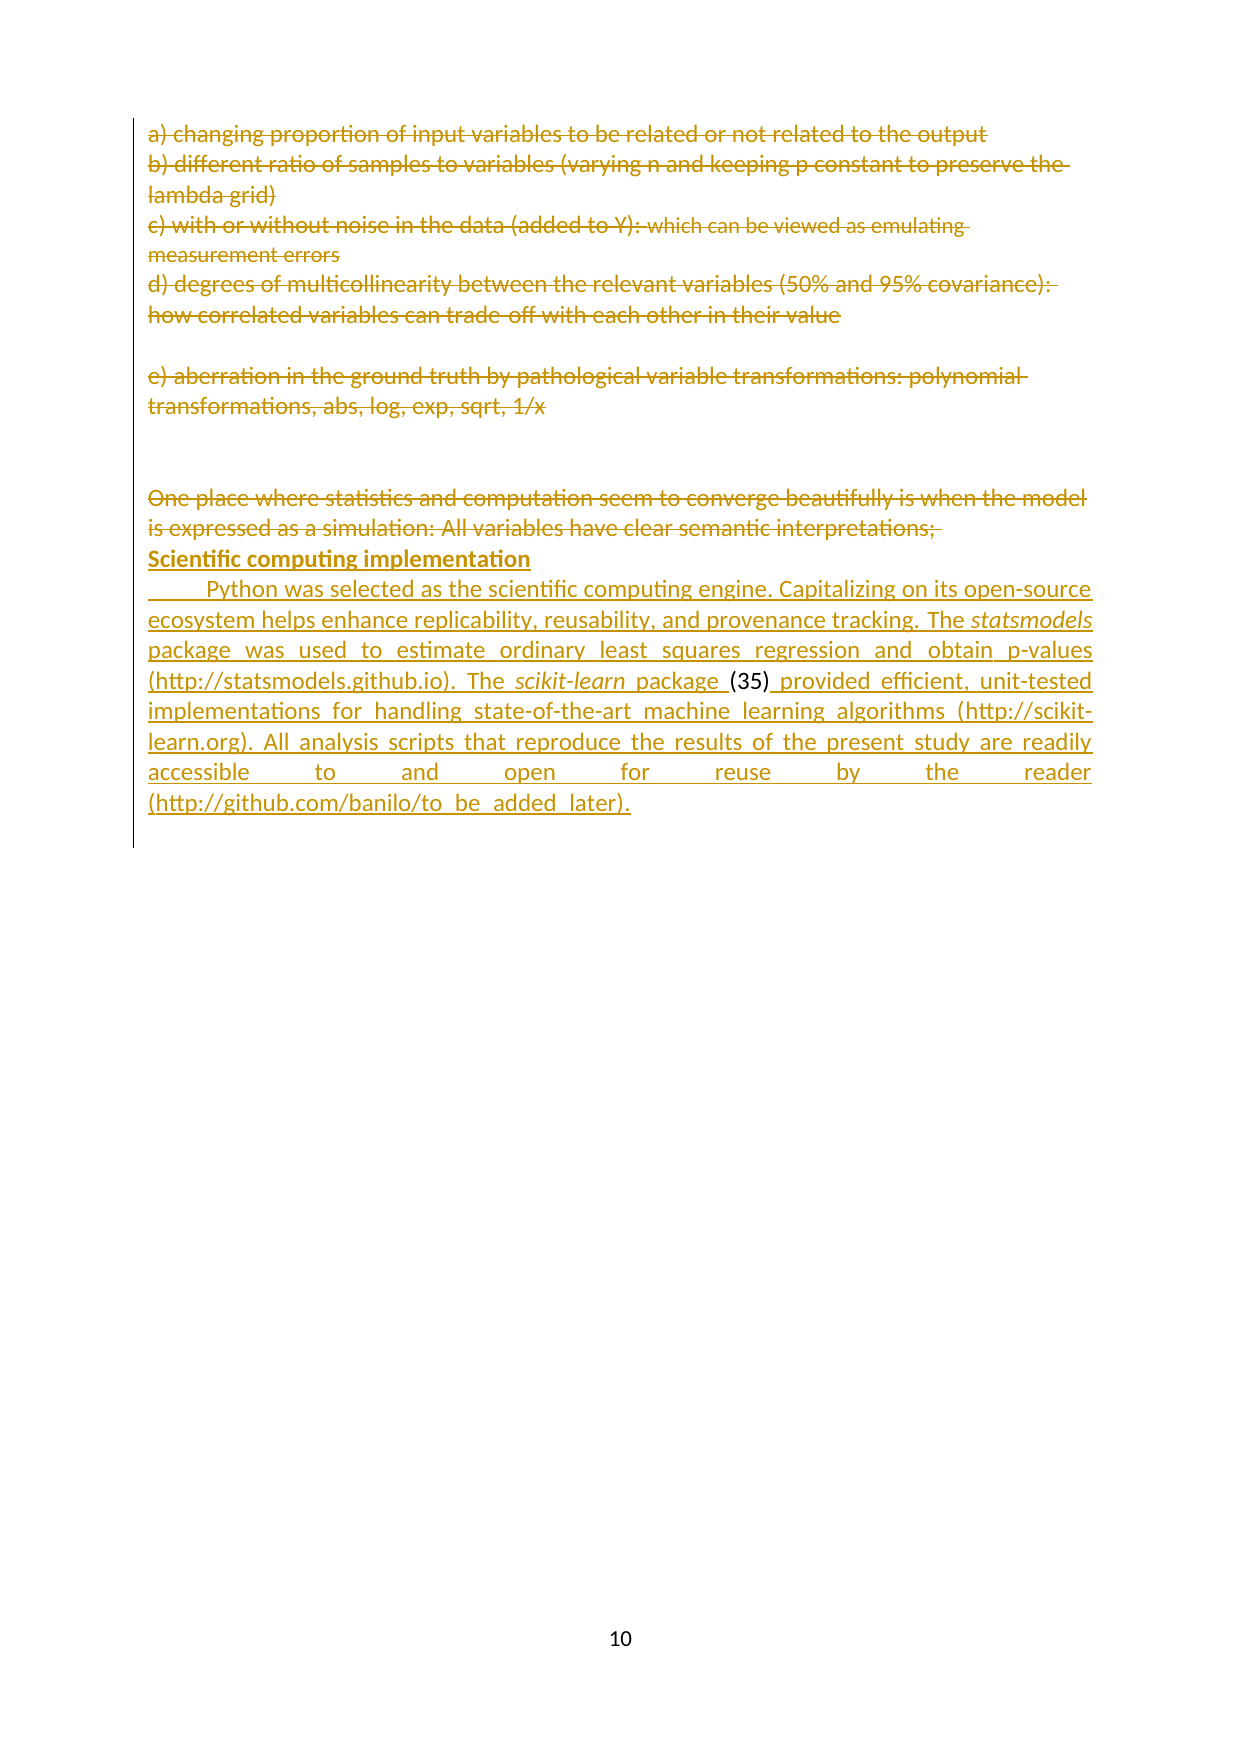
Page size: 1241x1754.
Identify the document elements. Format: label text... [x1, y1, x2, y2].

text (35) [148, 601, 1092, 630]
text (35) [148, 661, 1092, 721]
text (35) [148, 723, 1092, 752]
text (35) [148, 632, 1092, 660]
text (35) [148, 573, 1092, 599]
text (35) [148, 784, 1092, 818]
text (35) [148, 754, 1092, 783]
